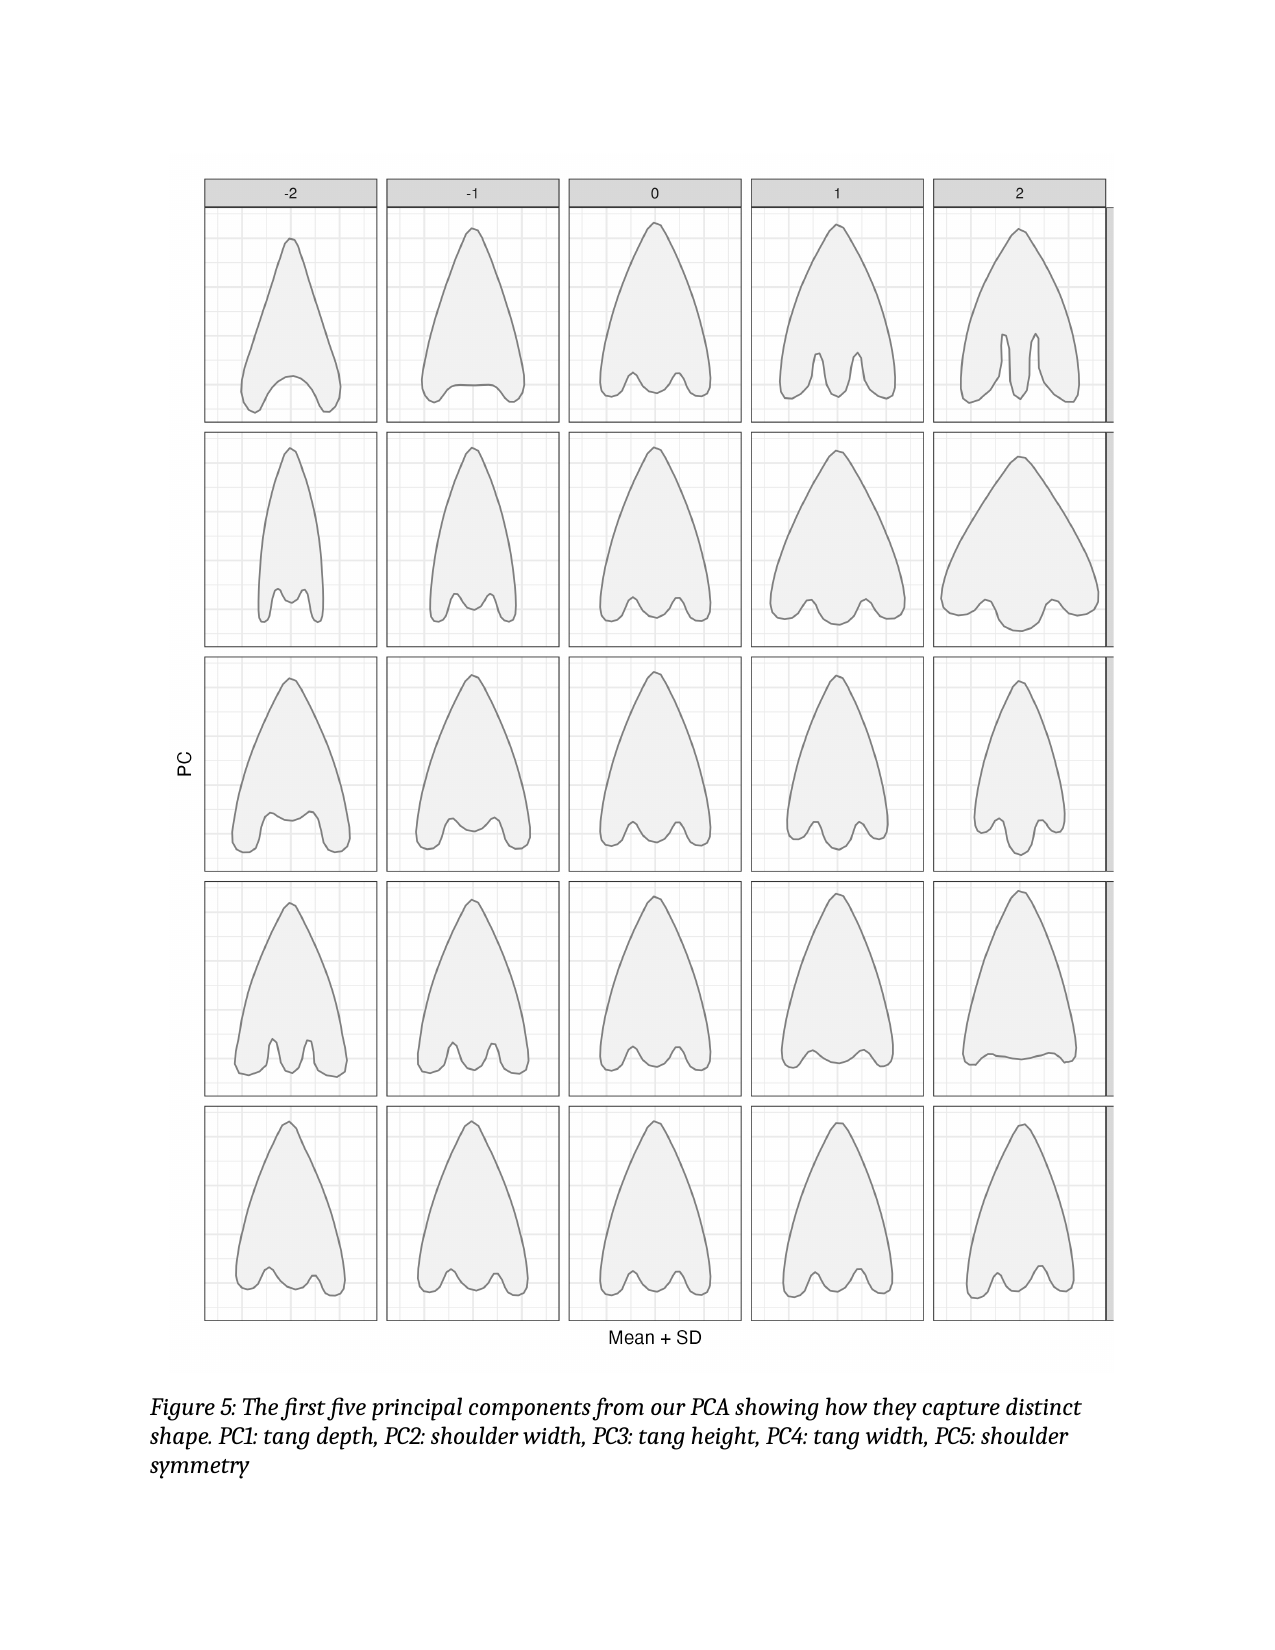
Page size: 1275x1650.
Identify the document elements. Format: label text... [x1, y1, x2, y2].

picture [168, 153, 1114, 1373]
table_header Figure 5: The first five principal components from our PCA showing how they capture distinct shape. PC1: tang depth, PC2: shoulder width, PC3: tang height, PC4: tang width, PC5: shoulder symmetry [139, 150, 1114, 1492]
